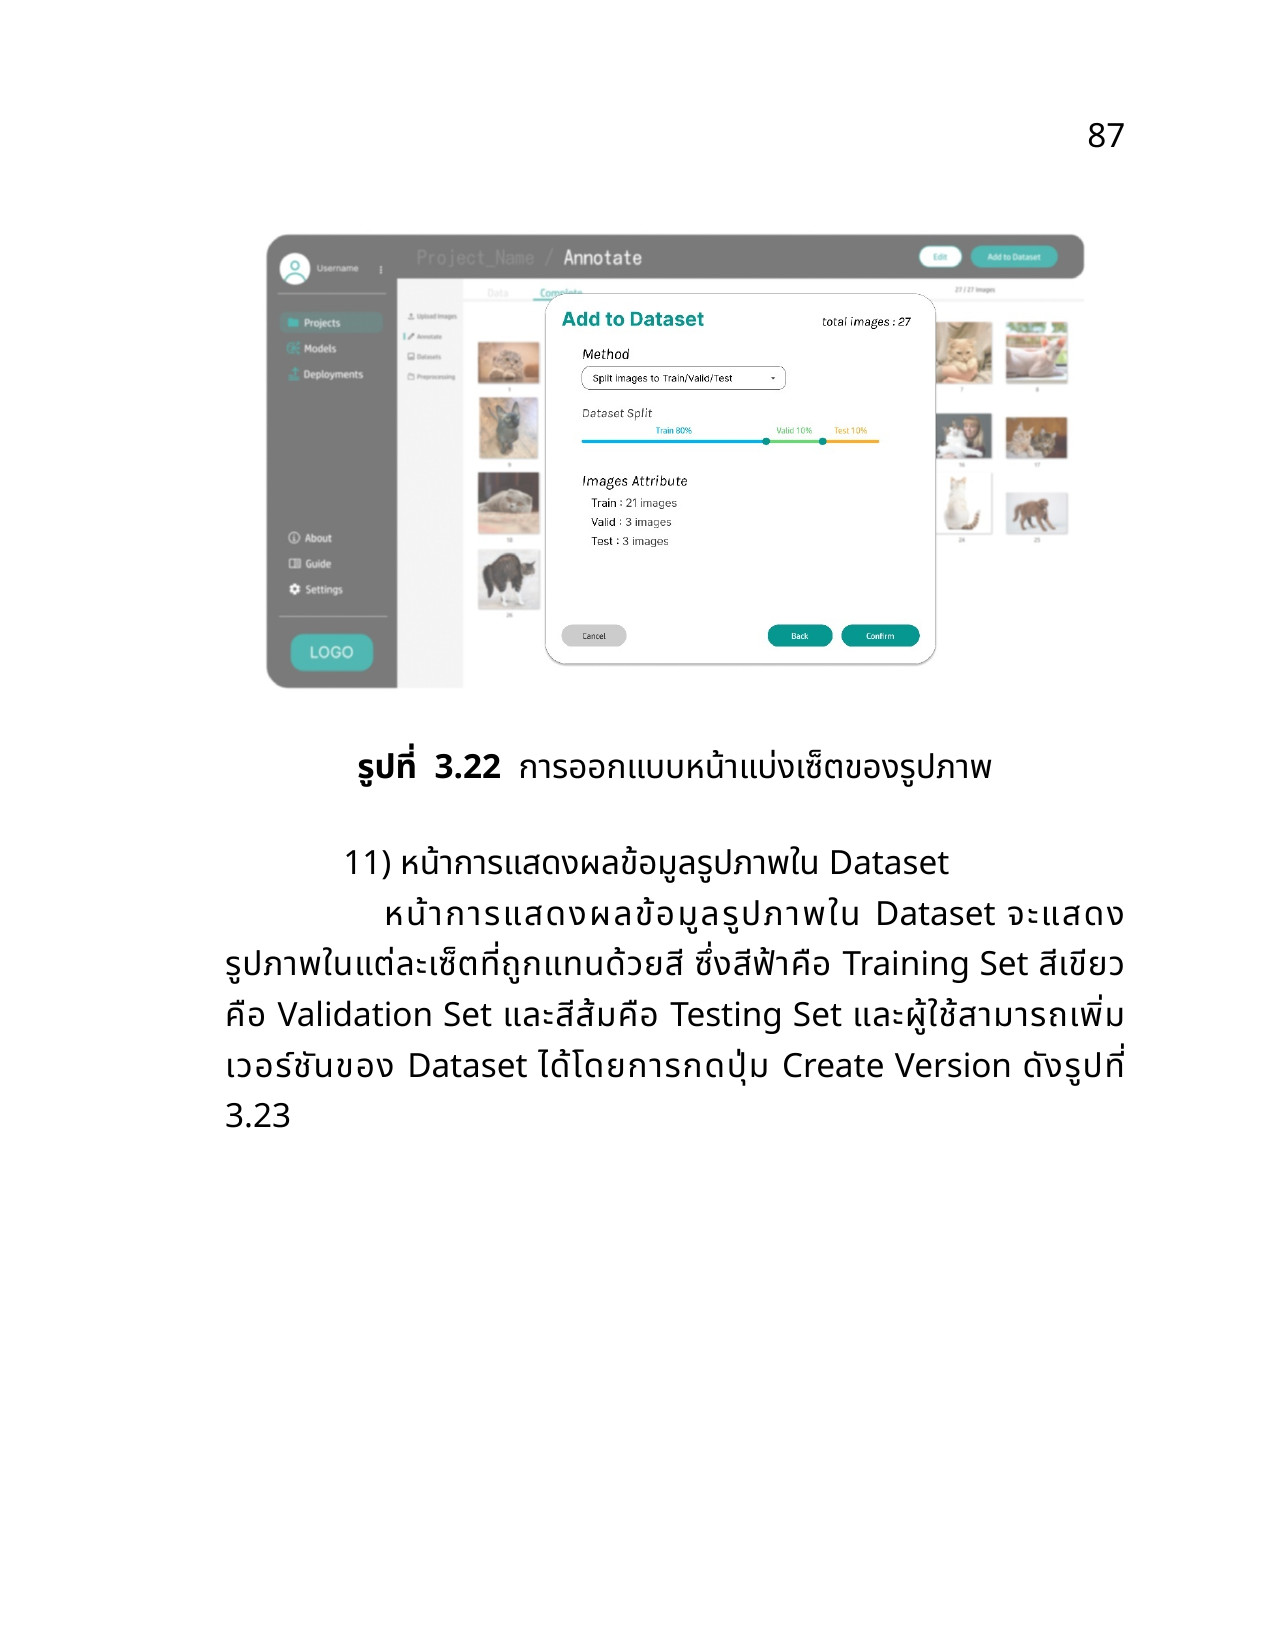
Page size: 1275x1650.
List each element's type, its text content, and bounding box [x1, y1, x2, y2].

text หน้าการแสดงผลข้อมูลรูปภาพใน Dataset จะแสดงรูปภาพในแต่ละเซ็ตที่ถูกแทนด้วยสี ซึ่งสีฟ้าคือ Training Set สีเขียวคือ Validation Set และสีส้มคือ Testing Set และผู้ใช้สามารถเพิ่มเวอร์ชันของ Dataset ได้โดยการกดปุ่ม Create Version ดังรูปที่ 3.23 [225, 889, 1125, 1137]
picture [256, 225, 1094, 698]
text 11) หน้าการแสดงผลข้อมูลรูปภาพใน Dataset [225, 839, 1125, 889]
text รูปที่ 3.22 การออกแบบหน้าแบ่งเซ็ตของรูปภาพ [225, 743, 1125, 793]
